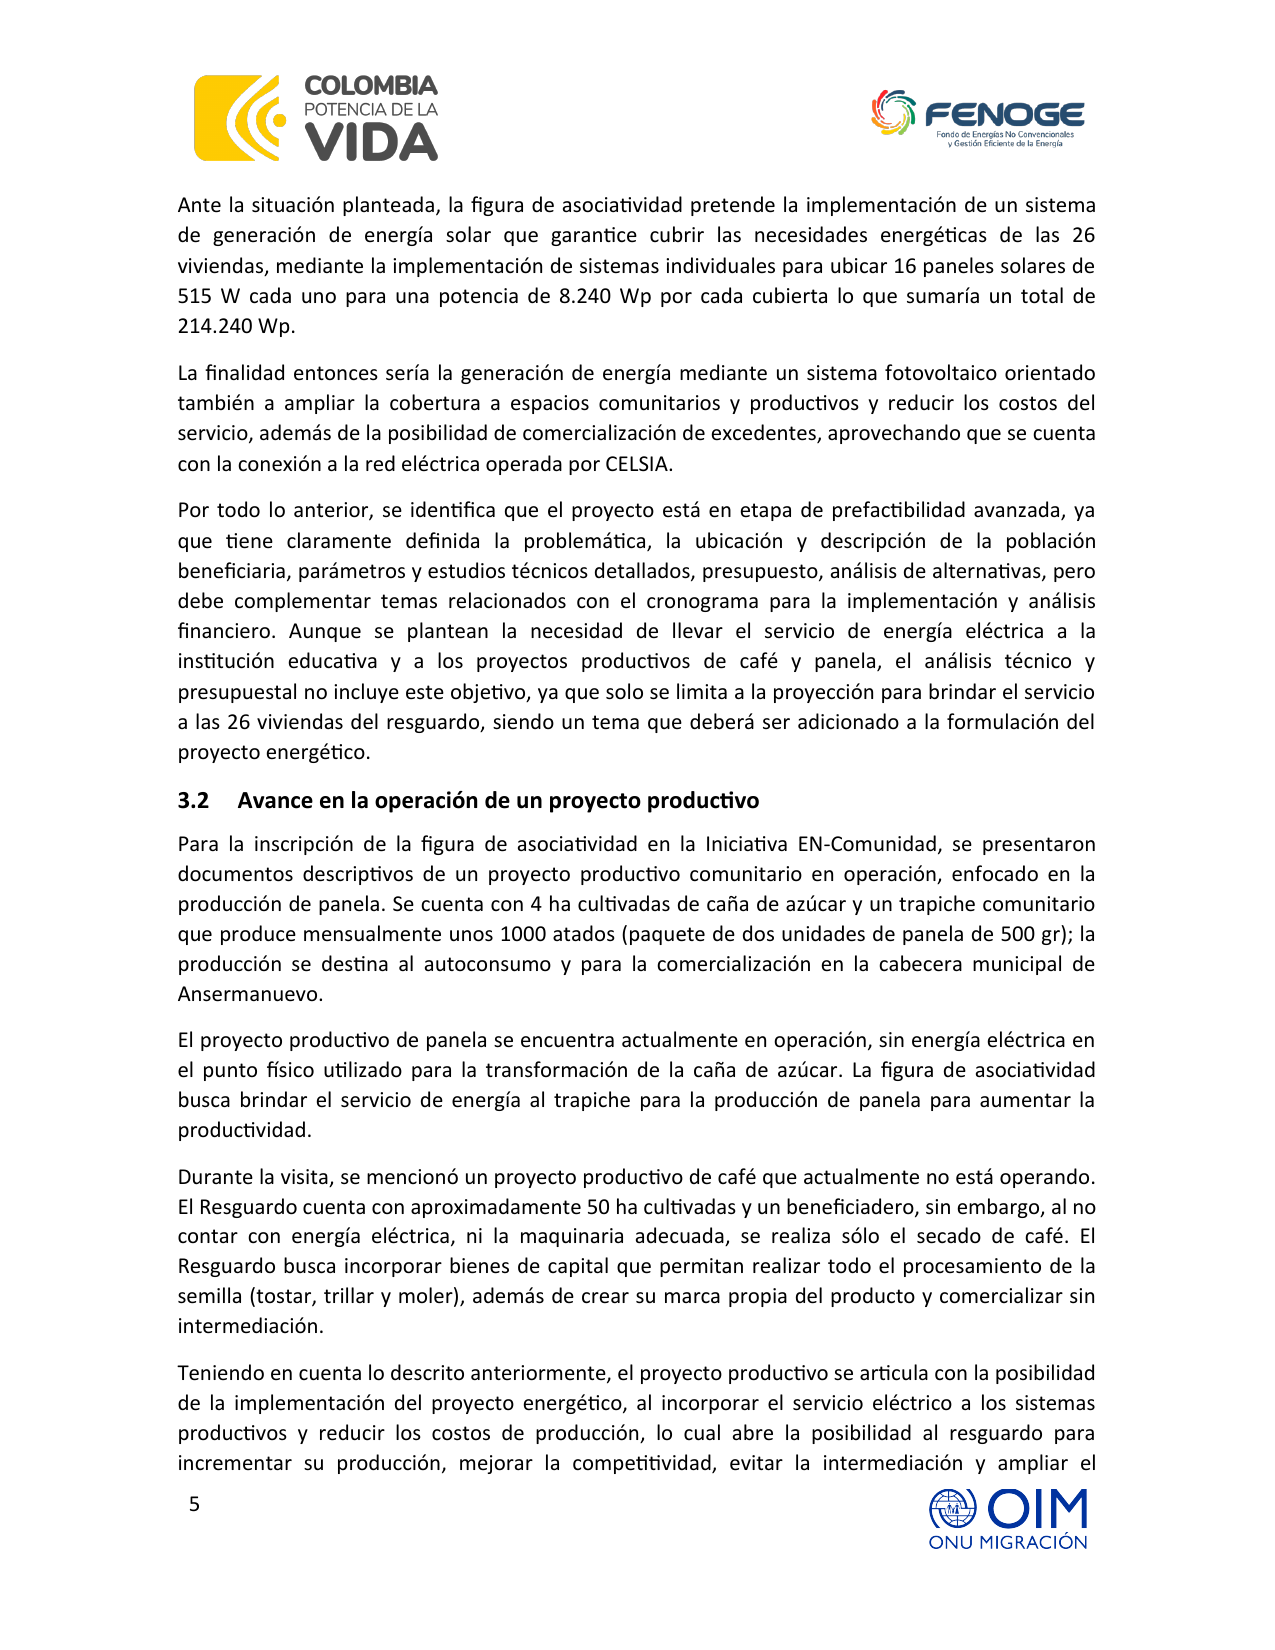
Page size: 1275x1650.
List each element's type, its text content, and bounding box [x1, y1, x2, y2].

picture [929, 1489, 1087, 1549]
text La finalidad entonces sería la generación de energía mediante un sistema fotovoltaico orientado también a ampliar la cobertura a espacios comunitarios y productivos y reducir los costos del servicio, además de la posibilidad de comercialización de excedentes, aprovechando que se cuenta con la conexión a la red eléctrica operada por CELSIA. [177, 358, 1098, 477]
text Para la inscripción de la figura de asociatividad en la Iniciativa EN-Comunidad, se presentaron documentos descriptivos de un proyecto productivo comunitario en operación, enfocado en la producción de panela. Se cuenta con 4 ha cultivadas de caña de azúcar y un trapiche comunitario que produce mensualmente unos 1000 atados (paquete de dos unidades de panela de 500 gr); la producción se destina al autoconsumo y para la comercialización en la cabecera municipal de Ansermanuevo. [177, 829, 1098, 1007]
subtitle Avance en la operación de un proyecto productivo [177, 784, 1098, 815]
picture [870, 88, 1087, 148]
text Durante la visita, se mencionó un proyecto productivo de café que actualmente no está operando. El Resguardo cuenta con aproximadamente 50 ha cultivadas y un beneficiadero, sin embargo, al no contar con energía eléctrica, ni la maquinaria adecuada, se realiza sólo el secado de café. El Resguardo busca incorporar bienes de capital que permitan realizar todo el procesamiento de la semilla (tostar, trillar y moler), además de crear su marca propia del producto y comercializar sin intermediación. [177, 1162, 1098, 1339]
picture [188, 73, 444, 163]
text El proyecto productivo de panela se encuentra actualmente en operación, sin energía eléctrica en el punto físico utilizado para la transformación de la caña de azúcar. La figura de asociatividad busca brindar el servicio de energía al trapiche para la producción de panela para aumentar la productividad. [177, 1026, 1098, 1143]
text Por todo lo anterior, se identifica que el proyecto está en etapa de prefactibilidad avanzada, ya que tiene claramente definida la problemática, la ubicación y descripción de la población beneficiaria, parámetros y estudios técnicos detallados, presupuesto, análisis de alternativas, pero debe complementar temas relacionados con el cronograma para la implementación y análisis financiero. Aunque se plantean la necesidad de llevar el servicio de energía eléctrica a la institución educativa y a los proyectos productivos de café y panela, el análisis técnico y presupuestal no incluye este objetivo, ya que solo se limita a la proyección para brindar el servicio a las 26 viviendas del resguardo, siendo un tema que deberá ser adicionado a la formulación del proyecto energético. [177, 496, 1098, 765]
text Ante la situación planteada, la figura de asociatividad pretende la implementación de un sistema de generación de energía solar que garantice cubrir las necesidades energéticas de las 26 viviendas, mediante la implementación de sistemas individuales para ubicar 16 paneles solares de 515 W cada uno para una potencia de 8.240 Wp por cada cubierta lo que sumaría un total de 214.240 Wp. [177, 190, 1098, 339]
